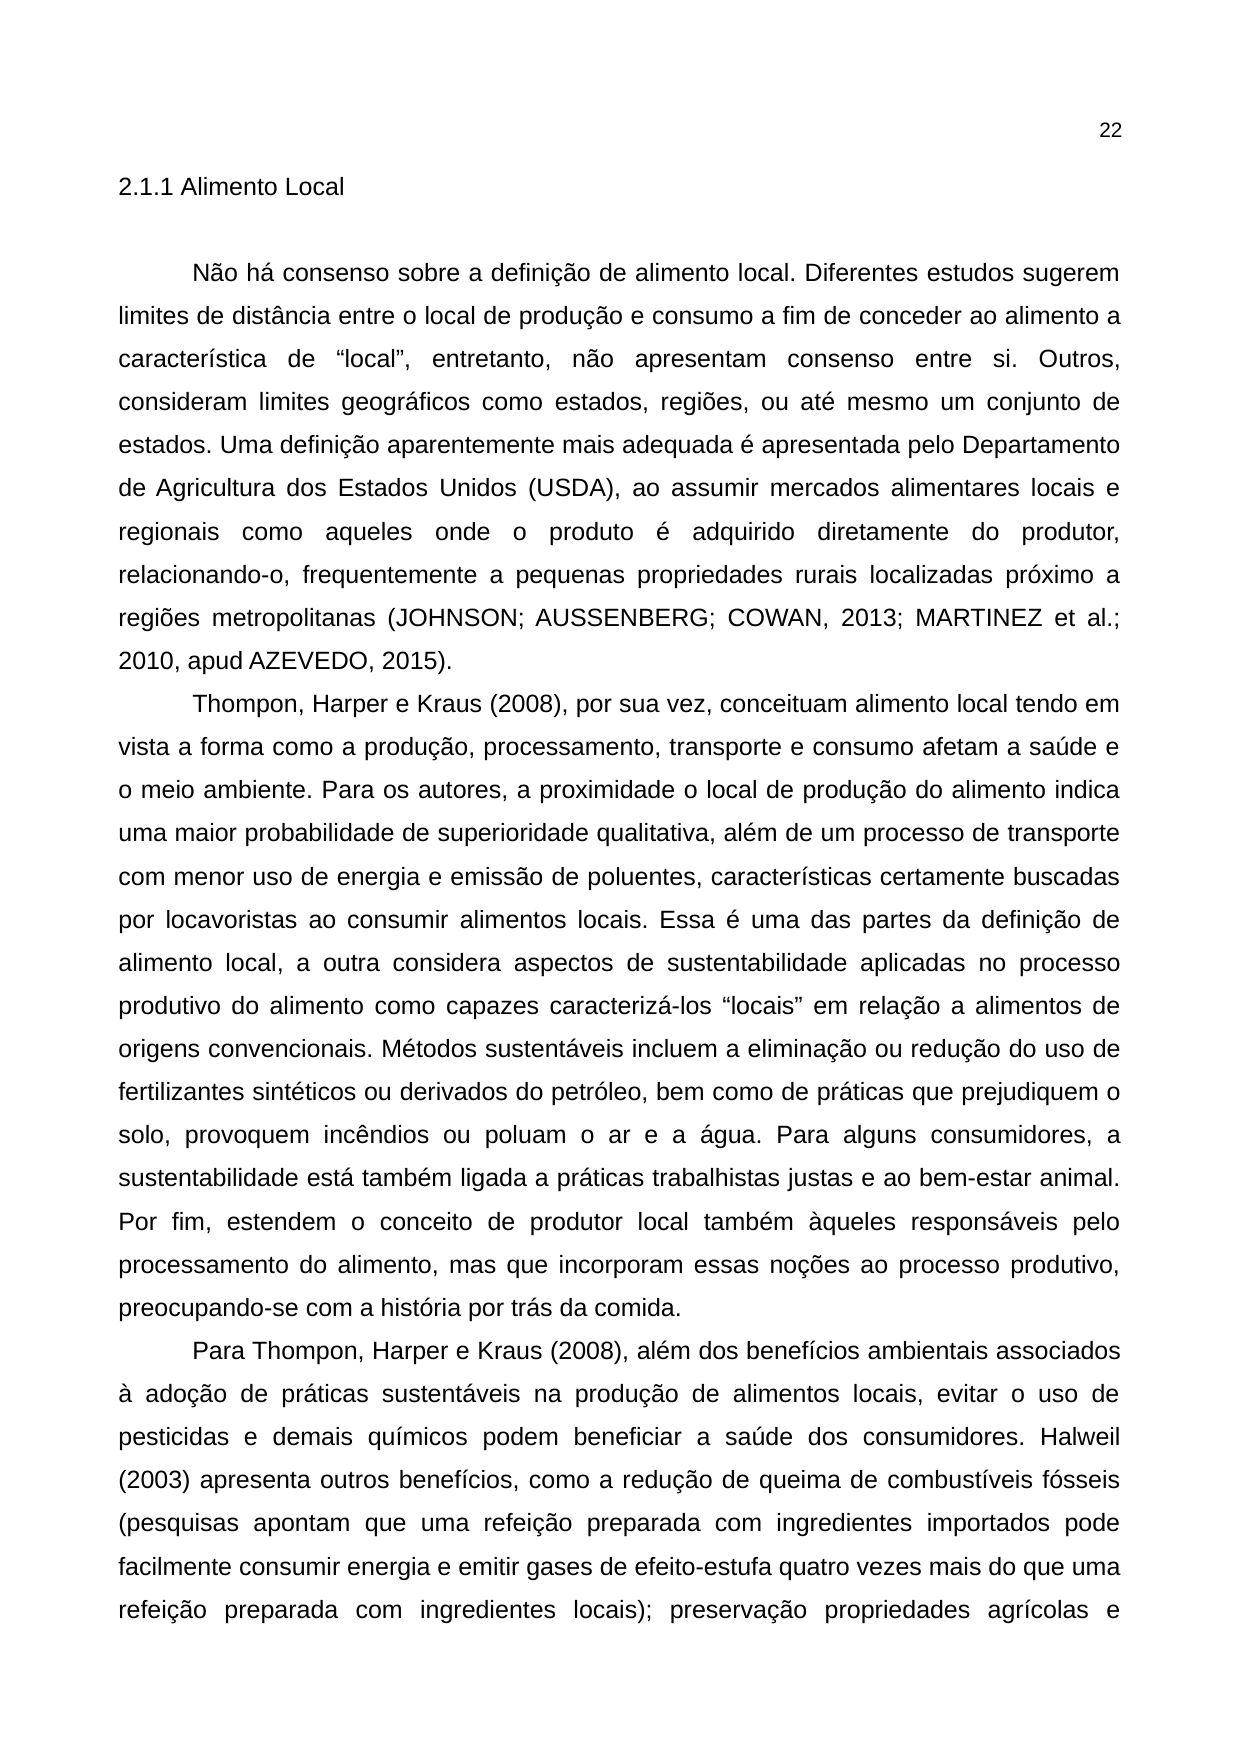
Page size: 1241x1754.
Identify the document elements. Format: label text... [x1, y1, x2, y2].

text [118, 1336, 1122, 1623]
text Thompon, Harper e Kraus (2008), por sua vez, conceituam alimento local tendo em vista a forma como a produção, processamento, transporte e consumo afetam a saúde e o meio ambiente. Para os autores, a proximidade o local de produção do alimento indica uma maior probabilidade de superioridade qualitativa, além de um processo de transporte com menor uso de energia e emissão de poluentes, características certamente buscadas por locavoristas ao consumir alimentos locais. Essa é uma das partes da definição de alimento local, a outra considera aspectos de sustentabilidade aplicadas no processo produtivo do alimento como capazes caracterizá-los “locais” em relação a alimentos de origens convencionais. Métodos sustentáveis incluem a eliminação ou redução do uso de fertilizantes sintéticos ou derivados do petróleo, bem como de práticas que prejudiquem o solo, provoquem incêndios ou poluam o ar e a água. Para alguns consumidores, a sustentabilidade está também ligada a práticas trabalhistas justas e ao bem-estar animal. Por fim, estendem o conceito de produtor local também àqueles responsáveis pelo processamento do alimento, mas que incorporam essas noções ao processo produtivo, preocupando-se com a história por trás da comida. [118, 689, 1122, 1322]
text Não há consenso sobre a definição de alimento local. Diferentes estudos sugerem limites de distância entre o local de produção e consumo a fim de conceder ao alimento a característica de “local”, entretanto, não apresentam consenso entre si. Outros, consideram limites geográficos como estados, regiões, ou até mesmo um conjunto de estados. Uma definição aparentemente mais adequada é apresentada pelo Departamento de Agricultura dos Estados Unidos (USDA), ao assumir mercados alimentares locais e regionais como aqueles onde o produto é adquirido diretamente do produtor, relacionando-o, frequentemente a pequenas propriedades rurais localizadas próximo a regiões metropolitanas (JOHNSON; AUSSENBERG; COWAN, 2013; MARTINEZ et al.; 2010, apud AZEVEDO, 2015). [118, 258, 1122, 675]
subtitle 2.1.1 Alimento Local [118, 172, 1122, 200]
